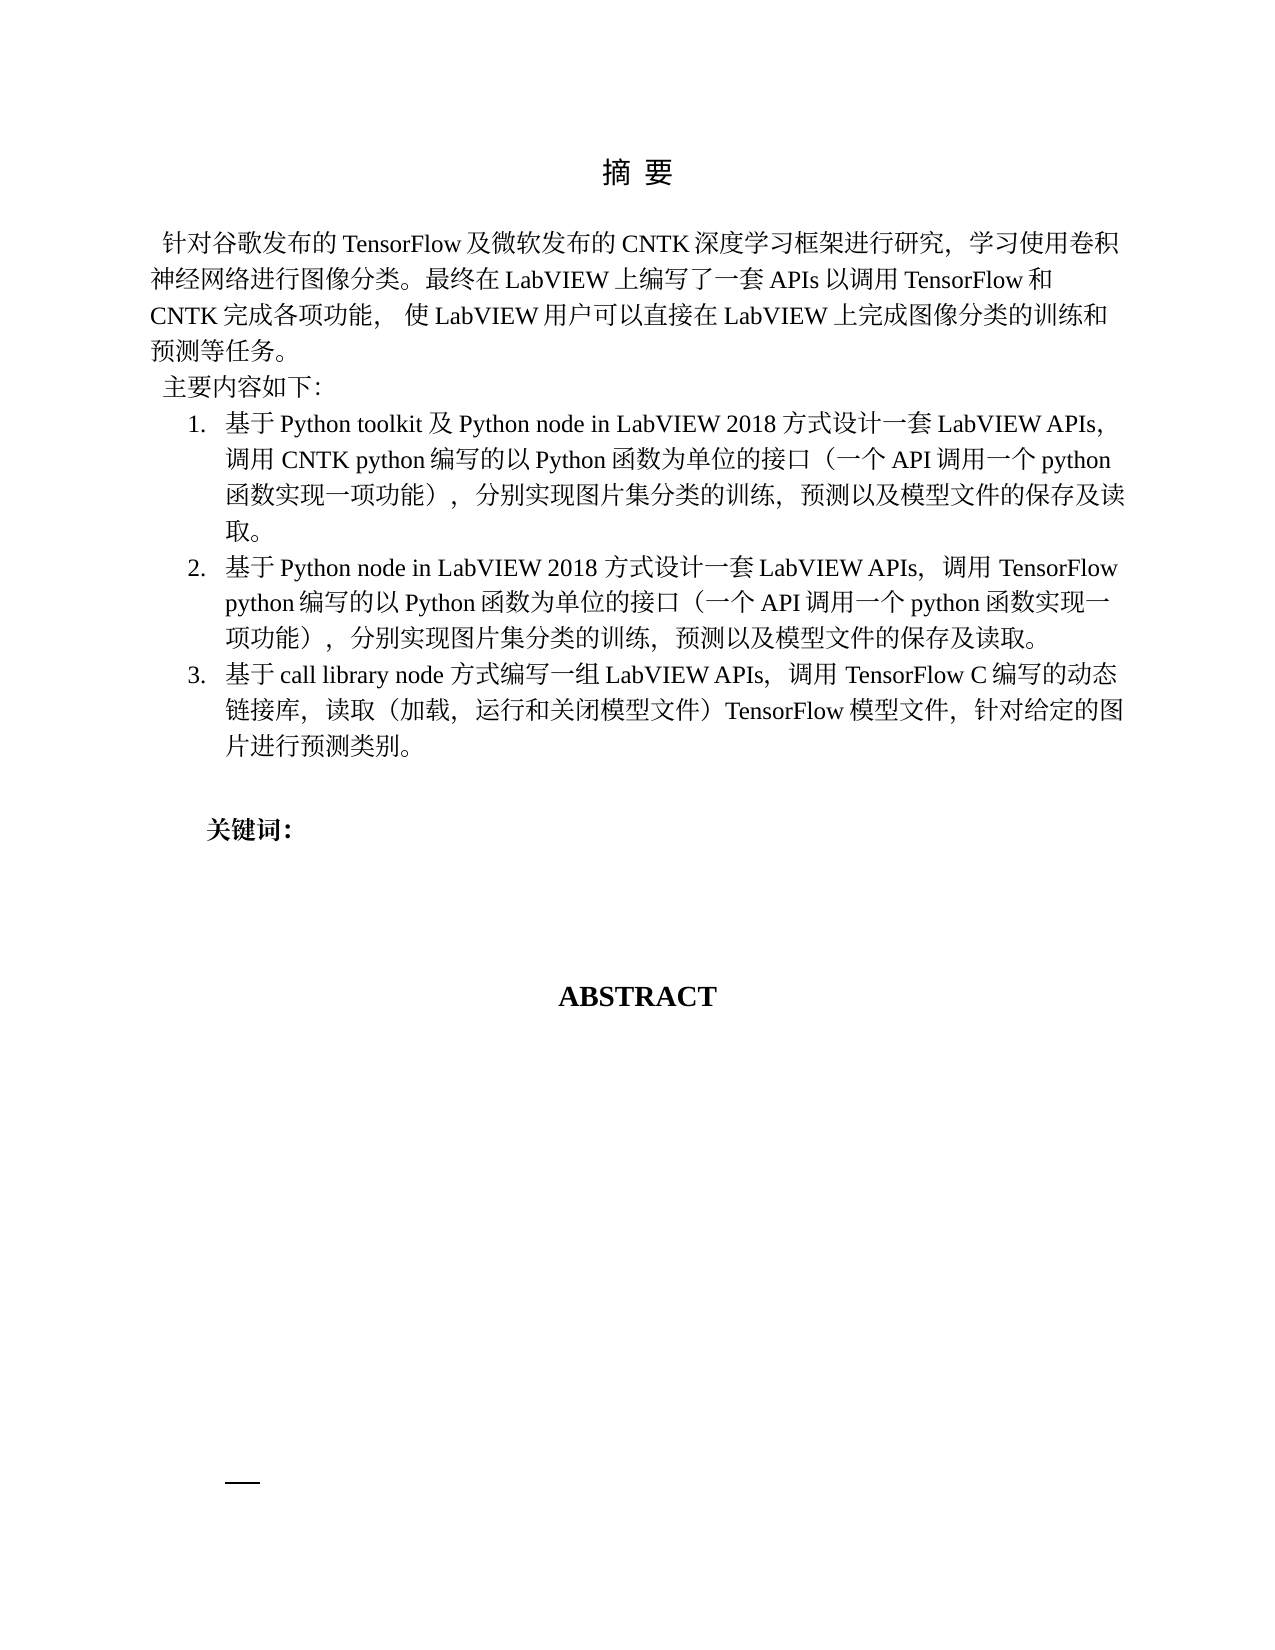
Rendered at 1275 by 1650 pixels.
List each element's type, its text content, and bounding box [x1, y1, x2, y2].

title 摘 要 [150, 150, 1125, 192]
text 关键词： [150, 763, 1125, 859]
text 主要内容如下： [150, 367, 1125, 403]
title ABSTRACT [150, 979, 1125, 1013]
list 基于Python node in LabVIEW 2018 方式设计一套LabVIEW APIs，调用 TensorFlow python编写的以Python函数为单位的接口（一个API调用一个python函数实现一项功能），分别实现图片集分类的训练，预测以及模型文件的保存及读取。 [187, 547, 1125, 655]
list 基于call library node 方式编写一组LabVIEW APIs，调用 TensorFlow C编写的动态链接库，读取（加载，运行和关闭模型文件）TensorFlow模型文件，针对给定的图片进行预测类别。 [187, 655, 1125, 763]
text 针对谷歌发布的TensorFlow及微软发布的CNTK深度学习框架进行研究，学习使用卷积神经网络进行图像分类。最终在LabVIEW上编写了一套APIs以调用TensorFlow和CNTK完成各项功能， 使LabVIEW用户可以直接在LabVIEW上完成图像分类的训练和预测等任务。 [150, 224, 1125, 367]
list 基于Python toolkit 及Python node in LabVIEW 2018 方式设计一套LabVIEW APIs，调用 CNTK python编写的以Python函数为单位的接口（一个API调用一个python函数实现一项功能），分别实现图片集分类的训练，预测以及模型文件的保存及读取。 [187, 403, 1125, 547]
